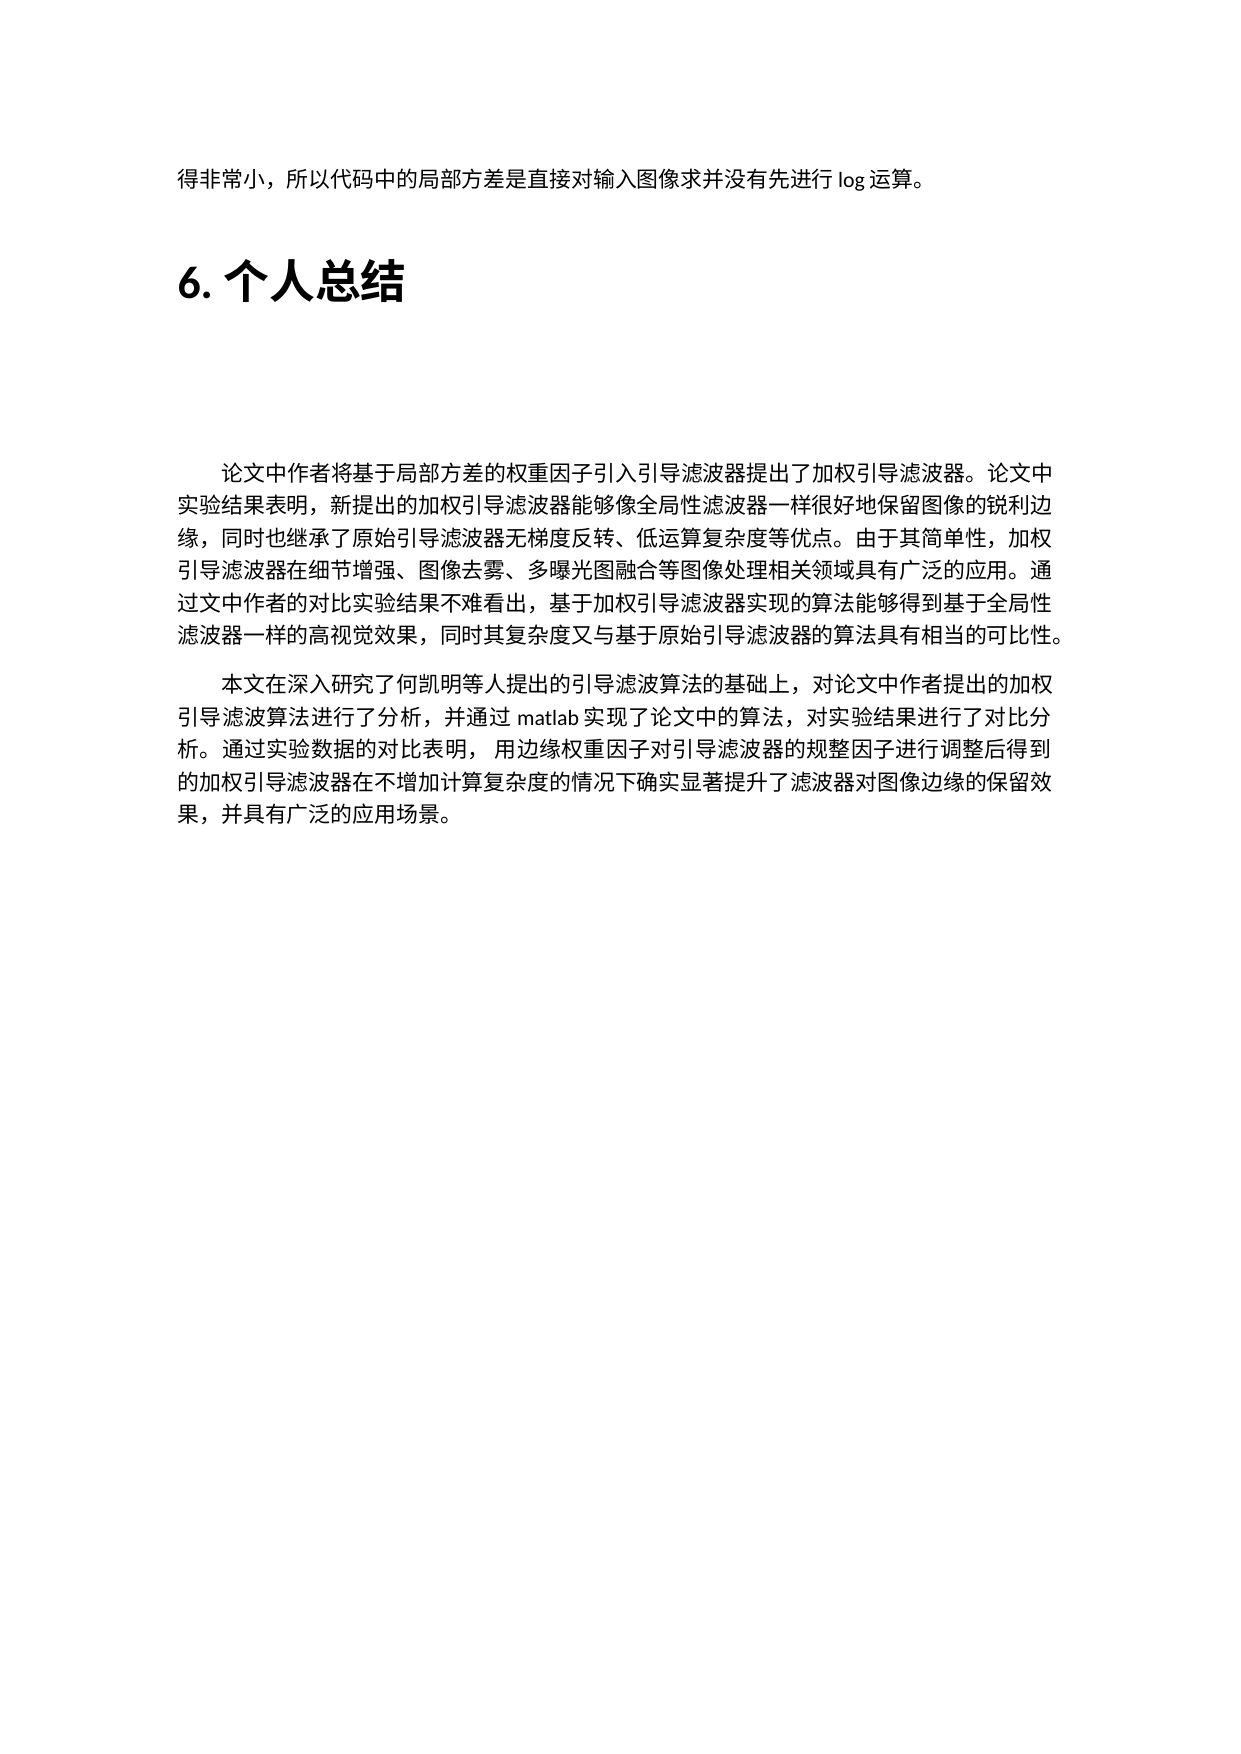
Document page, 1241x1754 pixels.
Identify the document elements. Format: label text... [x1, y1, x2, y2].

subtitle 6. 个人总结 [177, 230, 1053, 327]
text 论文中作者将基于局部方差的权重因子引入引导滤波器提出了加权引导滤波器。论文中实验结果表明，新提出的加权引导滤波器能够像全局性滤波器一样很好地保留图像的锐利边缘，同时也继承了原始引导滤波器无梯度反转、低运算复杂度等优点。由于其简单性，加权引导滤波器在细节增强、图像去雾、多曝光图融合等图像处理相关领域具有广泛的应用。通过文中作者的对比实验结果不难看出，基于加权引导滤波器实现的算法能够得到基于全局性滤波器一样的高视觉效果，同时其复杂度又与基于原始引导滤波器的算法具有相当的可比性。 [177, 455, 1053, 650]
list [177, 162, 1053, 194]
text 本文在深入研究了何凯明等人提出的引导滤波算法的基础上，对论文中作者提出的加权引导滤波算法进行了分析，并通过matlab实现了论文中的算法，对实验结果进行了对比分析。通过实验数据的对比表明， 用边缘权重因子对引导滤波器的规整因子进行调整后得到的加权引导滤波器在不增加计算复杂度的情况下确实显著提升了滤波器对图像边缘的保留效果，并具有广泛的应用场景。 [177, 667, 1053, 829]
